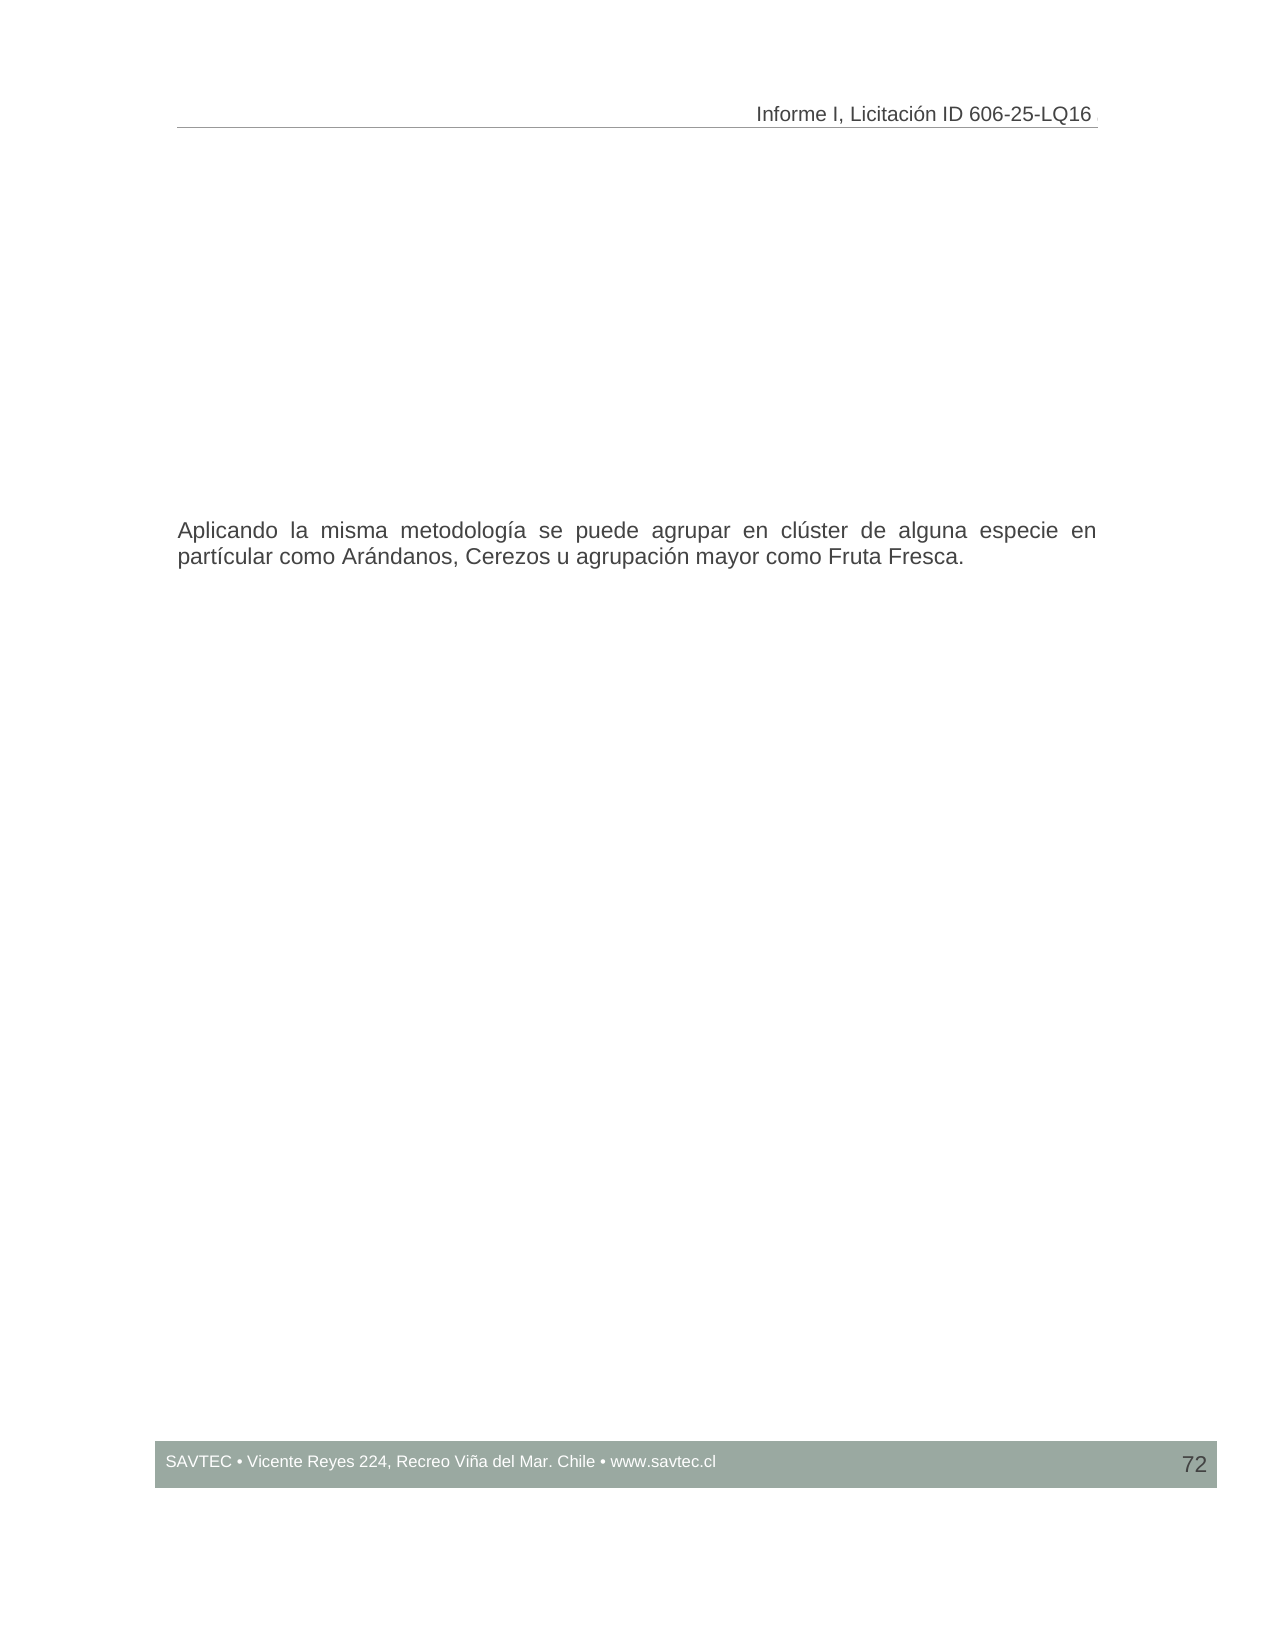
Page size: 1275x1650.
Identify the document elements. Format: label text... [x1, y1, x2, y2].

text Aplicando la misma metodología se puede agrupar en clúster de alguna especie en partícular como Arándanos, Cerezos u agrupación mayor como Fruta Fresca. [177, 517, 1098, 569]
